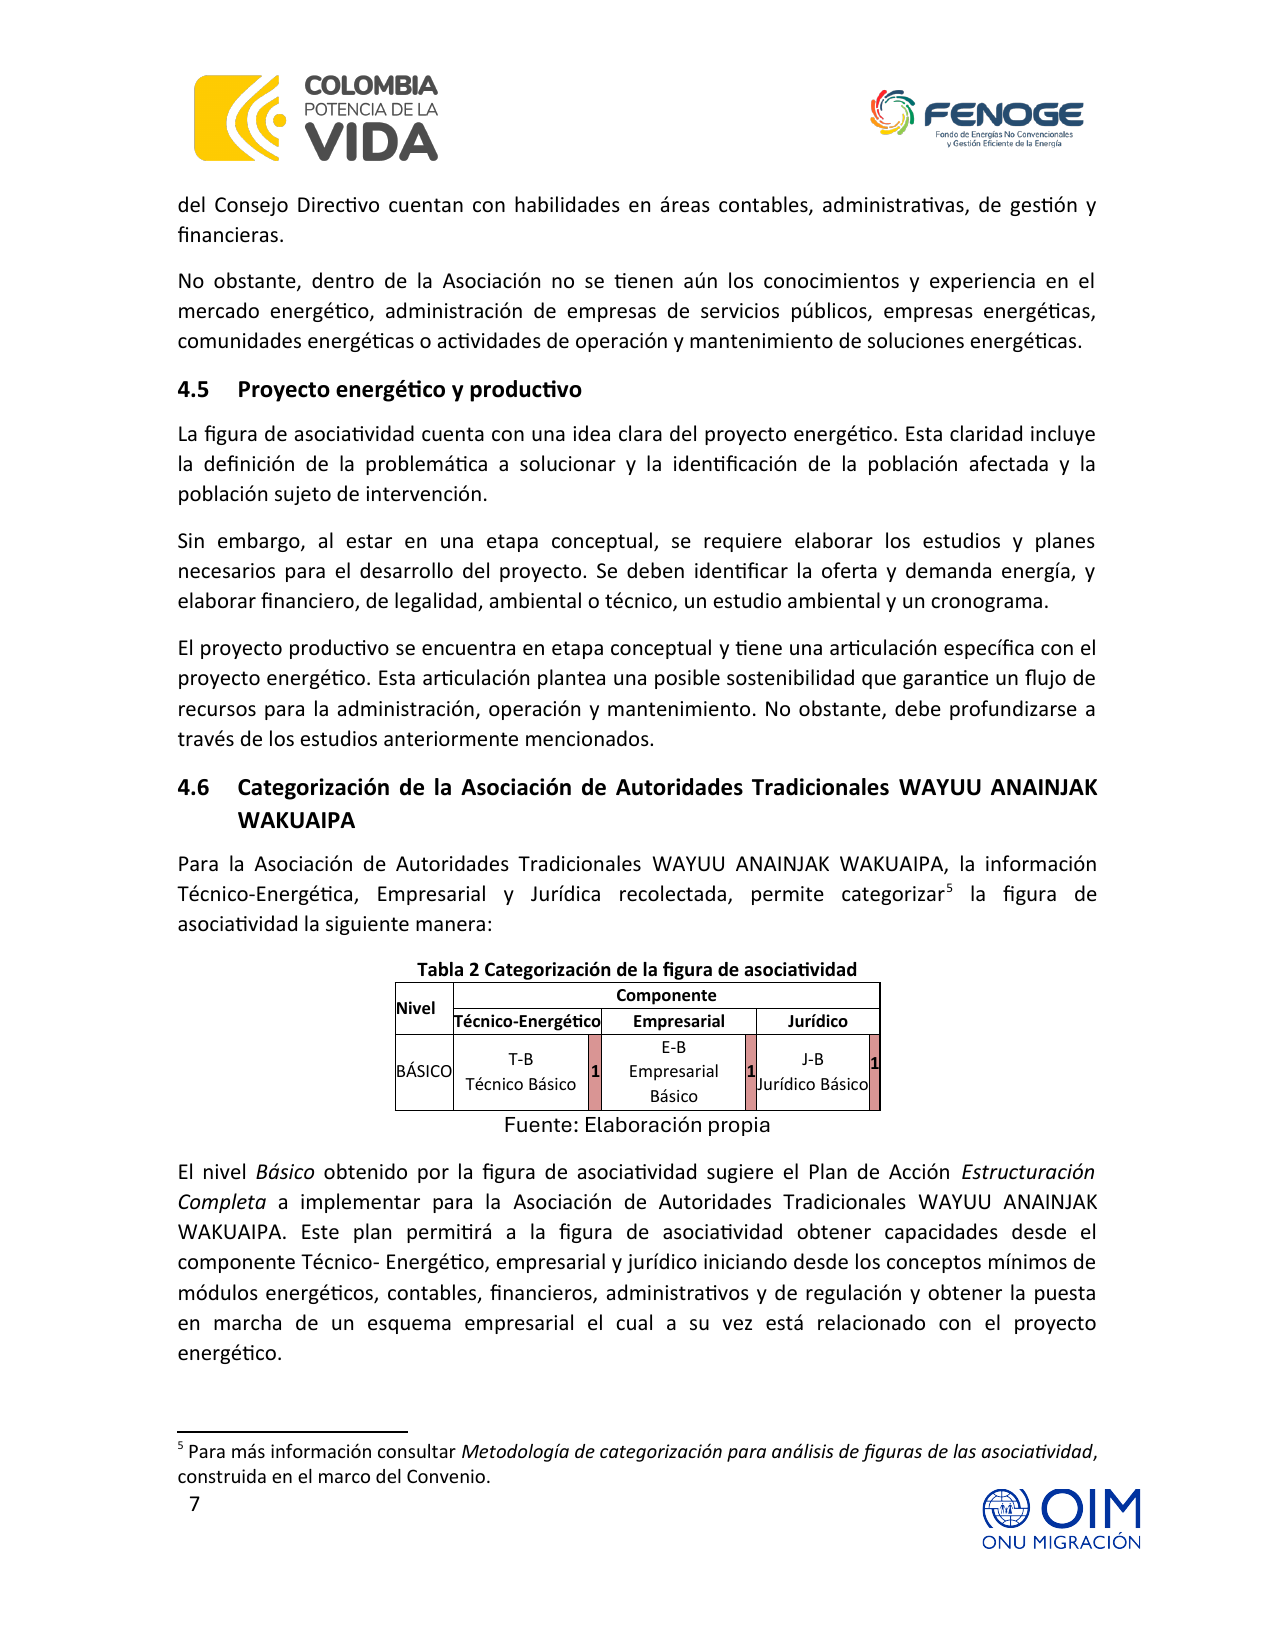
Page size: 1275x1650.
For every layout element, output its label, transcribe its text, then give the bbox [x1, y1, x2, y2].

picture [188, 73, 444, 163]
text No obstante, dentro de la Asociación no se tienen aún los conocimientos y experiencia en el mercado energético, administración de empresas de servicios públicos, empresas energéticas, comunidades energéticas o actividades de operación y mantenimiento de soluciones energéticas. [177, 266, 1098, 355]
table_cell Jurídico [757, 1009, 879, 1034]
subtitle Categorización de la Asociación de Autoridades Tradicionales WAYUU ANAINJAK WAKUAIPA [177, 771, 1098, 835]
text Para la Asociación de Autoridades Tradicionales WAYUU ANAINJAK WAKUAIPA, la información Técnico-Energética, Empresarial y Jurídica recolectada, permite categorizar la figura de asociatividad la siguiente manera: [177, 849, 1098, 938]
picture [869, 88, 1086, 148]
table_cell BÁSICO [396, 1035, 453, 1110]
picture [982, 1489, 1141, 1549]
text Tabla 2 Categorización de la figura de asociatividad [177, 957, 1098, 982]
text Fuente: Elaboración propia [177, 1111, 1098, 1139]
text El nivel Básico obtenido por la figura de asociatividad sugiere el Plan de Acción Estructuración Completa a implementar para la Asociación de Autoridades Tradicionales WAYUU ANAINJAK WAKUAIPA. Este plan permitirá a la figura de asociatividad obtener capacidades desde el componente Técnico- Energético, empresarial y jurídico iniciando desde los conceptos mínimos de módulos energéticos, contables, financieros, administrativos y de regulación y obtener la puesta en marcha de un esquema empresarial el cual a su vez está relacionado con el proyecto energético. [177, 1157, 1098, 1366]
text El proyecto productivo se encuentra en etapa conceptual y tiene una articulación específica con el proyecto energético. Esta articulación plantea una posible sostenibilidad que garantice un flujo de recursos para la administración, operación y mantenimiento. No obstante, debe profundizarse a través de los estudios anteriormente mencionados. [177, 634, 1098, 752]
subtitle Proyecto energético y productivo [177, 374, 1098, 404]
text Sin embargo, al estar en una etapa conceptual, se requiere elaborar los estudios y planes necesarios para el desarrollo del proyecto. Se deben identificar la oferta y demanda energía, y elaborar financiero, de legalidad, ambiental o técnico, un estudio ambiental y un cronograma. [177, 526, 1098, 615]
table_cell J-B Jurídico Básico [757, 1035, 869, 1110]
table_cell T-B Técnico Básico [454, 1035, 588, 1110]
table_header Nivel [396, 983, 453, 1034]
table_cell Empresarial [602, 1009, 756, 1034]
text La figura de asociatividad cuenta con una idea clara del proyecto energético. Esta claridad incluye la definición de la problemática a solucionar y la identificación de la población afectada y la población sujeto de intervención. [177, 419, 1098, 508]
table_header Componente [454, 983, 879, 1008]
table_cell Técnico-Energético [454, 1009, 601, 1034]
table_cell E-B Empresarial Básico [602, 1035, 745, 1110]
